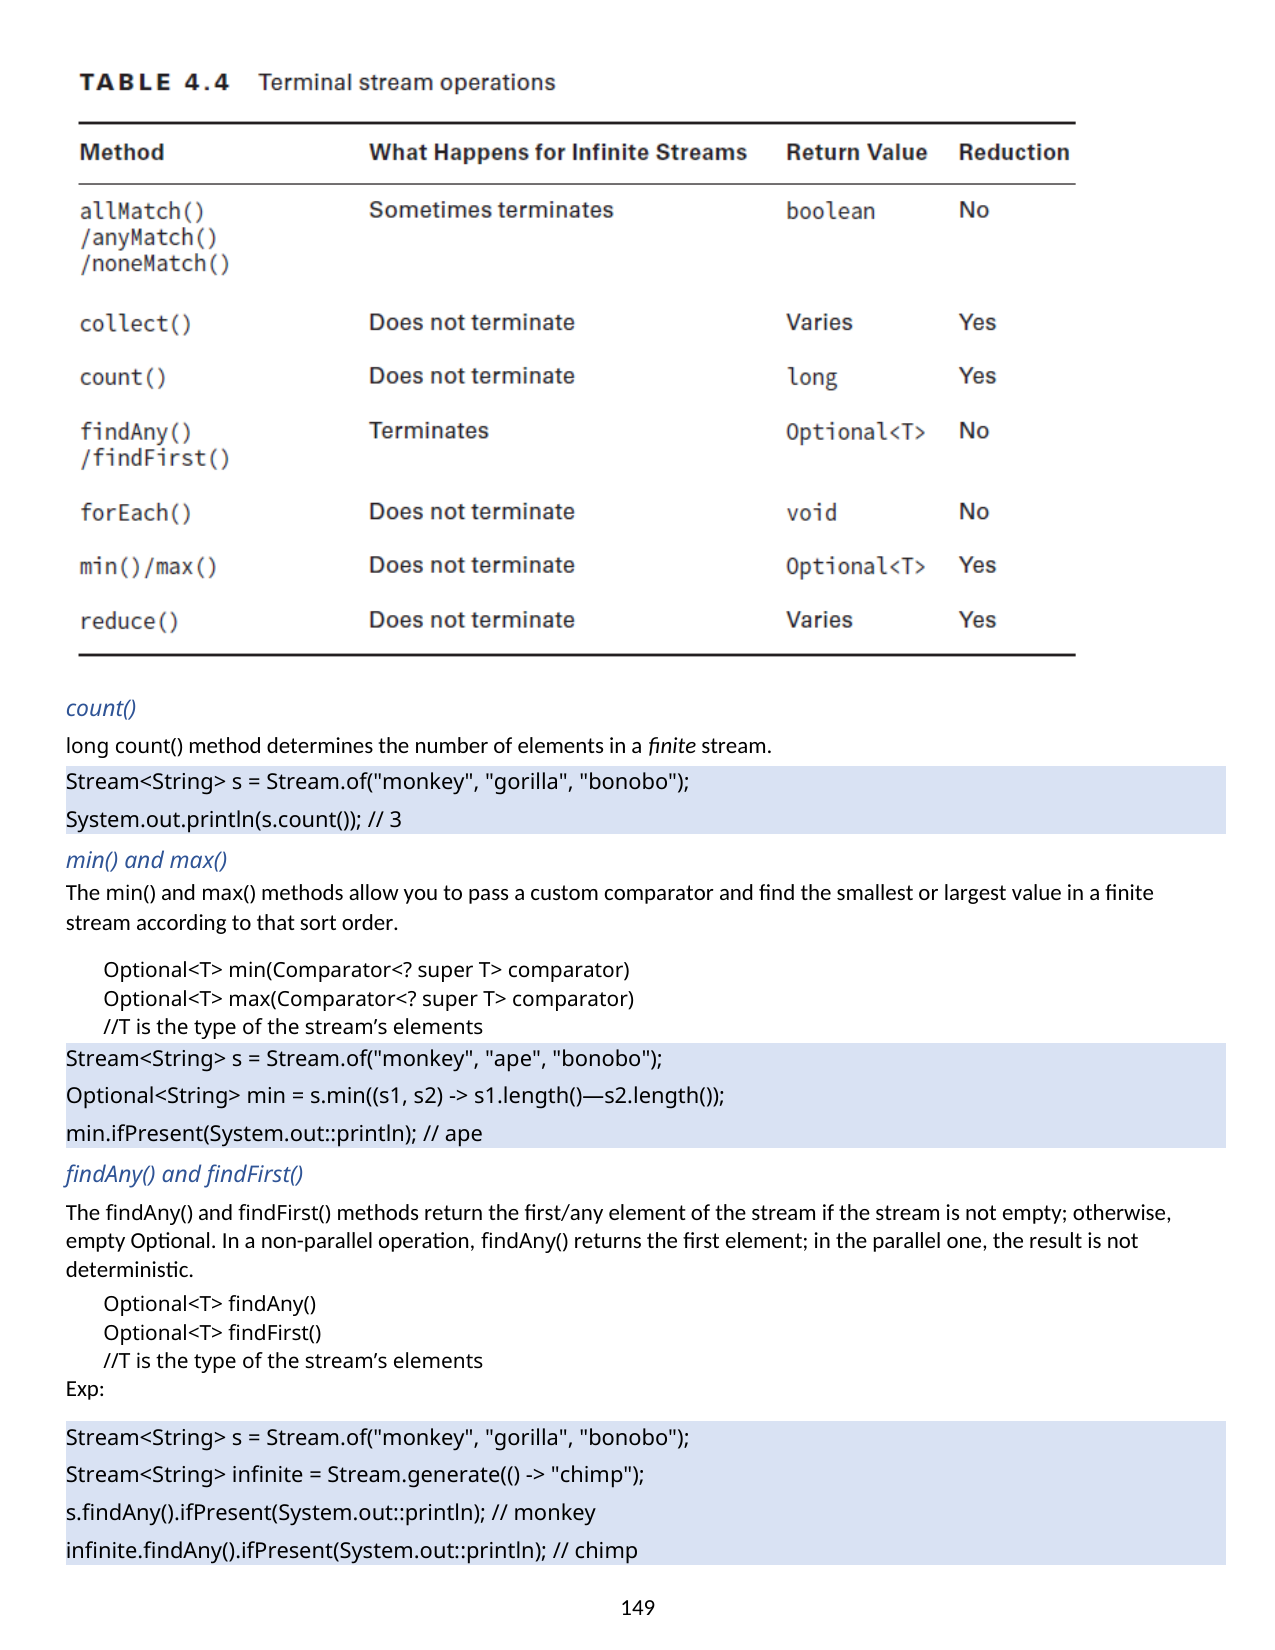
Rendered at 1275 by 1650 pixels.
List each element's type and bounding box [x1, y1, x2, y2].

picture [65, 56, 1091, 673]
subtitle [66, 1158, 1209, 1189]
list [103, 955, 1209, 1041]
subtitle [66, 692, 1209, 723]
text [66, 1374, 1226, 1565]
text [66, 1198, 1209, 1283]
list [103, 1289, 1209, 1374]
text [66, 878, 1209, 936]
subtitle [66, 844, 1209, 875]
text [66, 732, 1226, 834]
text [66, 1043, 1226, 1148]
